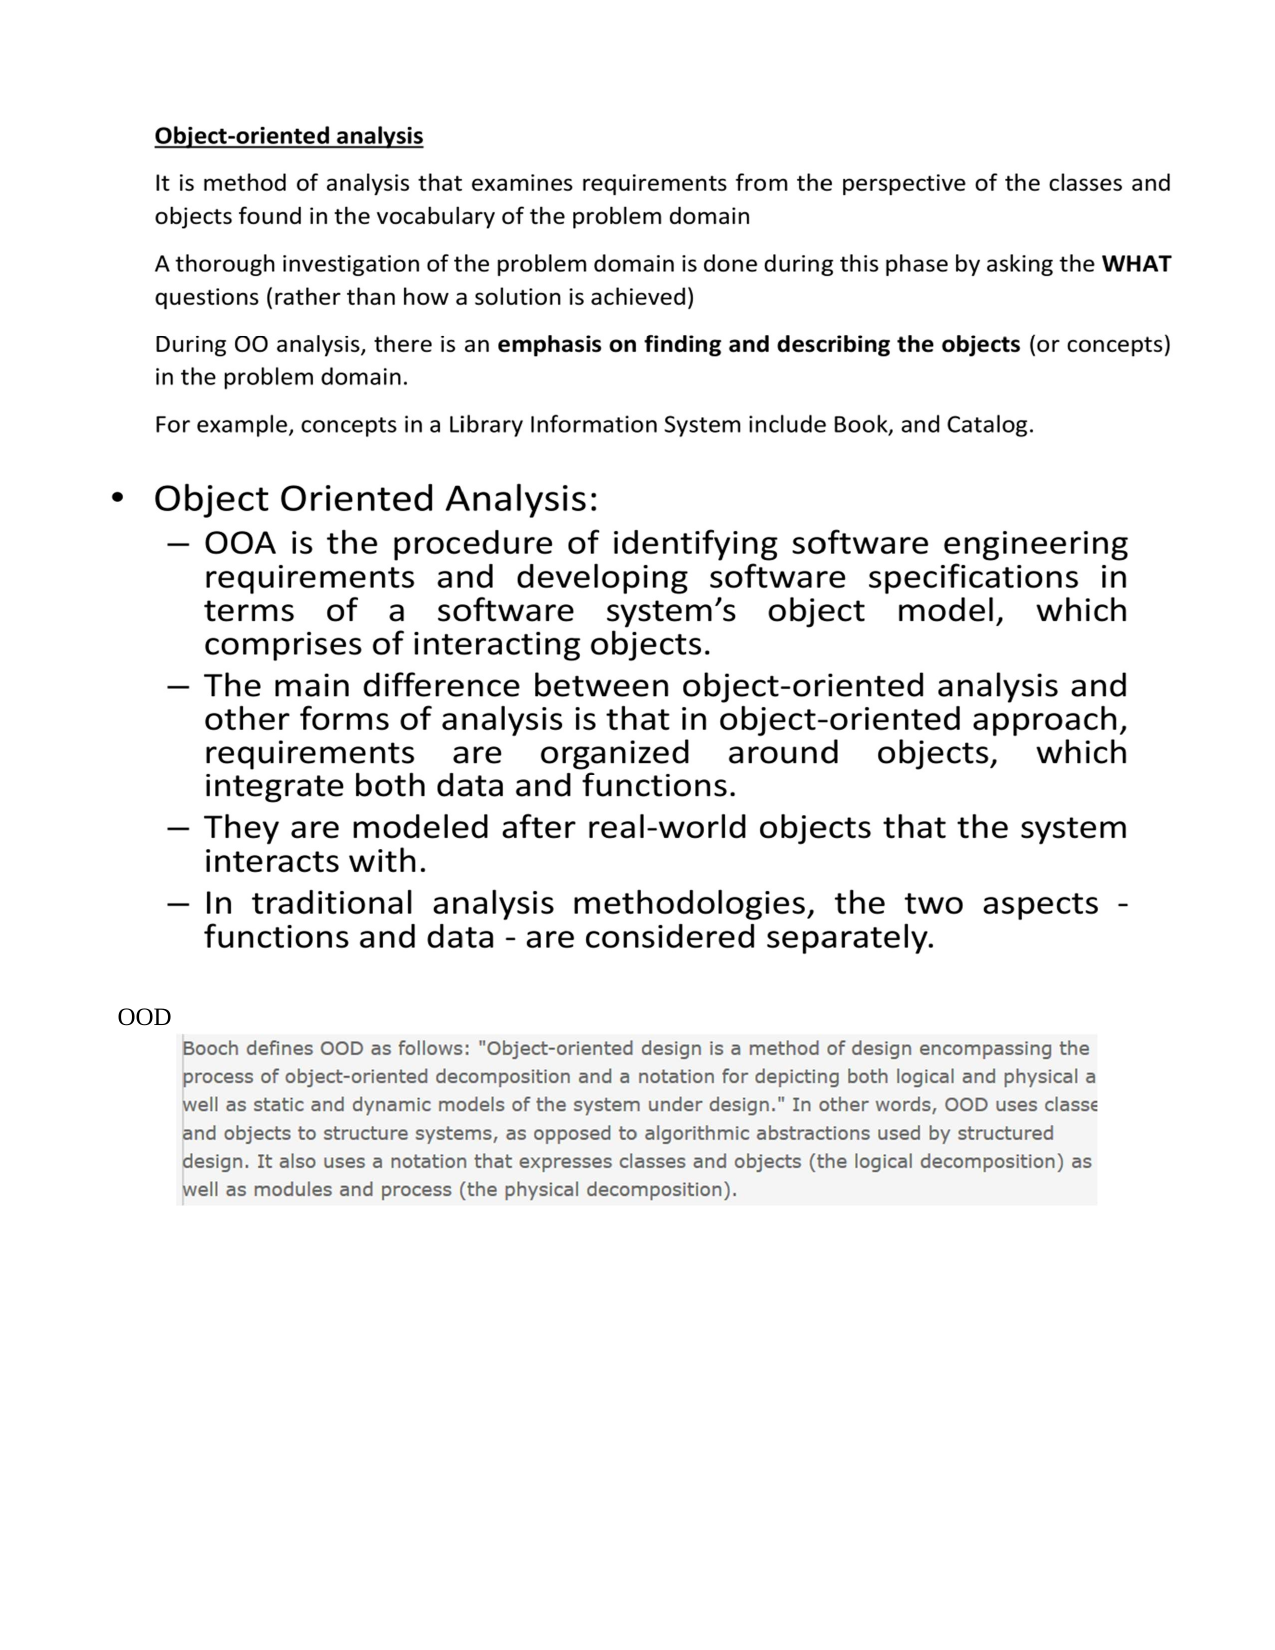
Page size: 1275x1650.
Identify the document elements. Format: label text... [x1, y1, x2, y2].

picture [103, 117, 1182, 995]
subtitle OOD [117, 1002, 1098, 1031]
picture [176, 1033, 1098, 1206]
